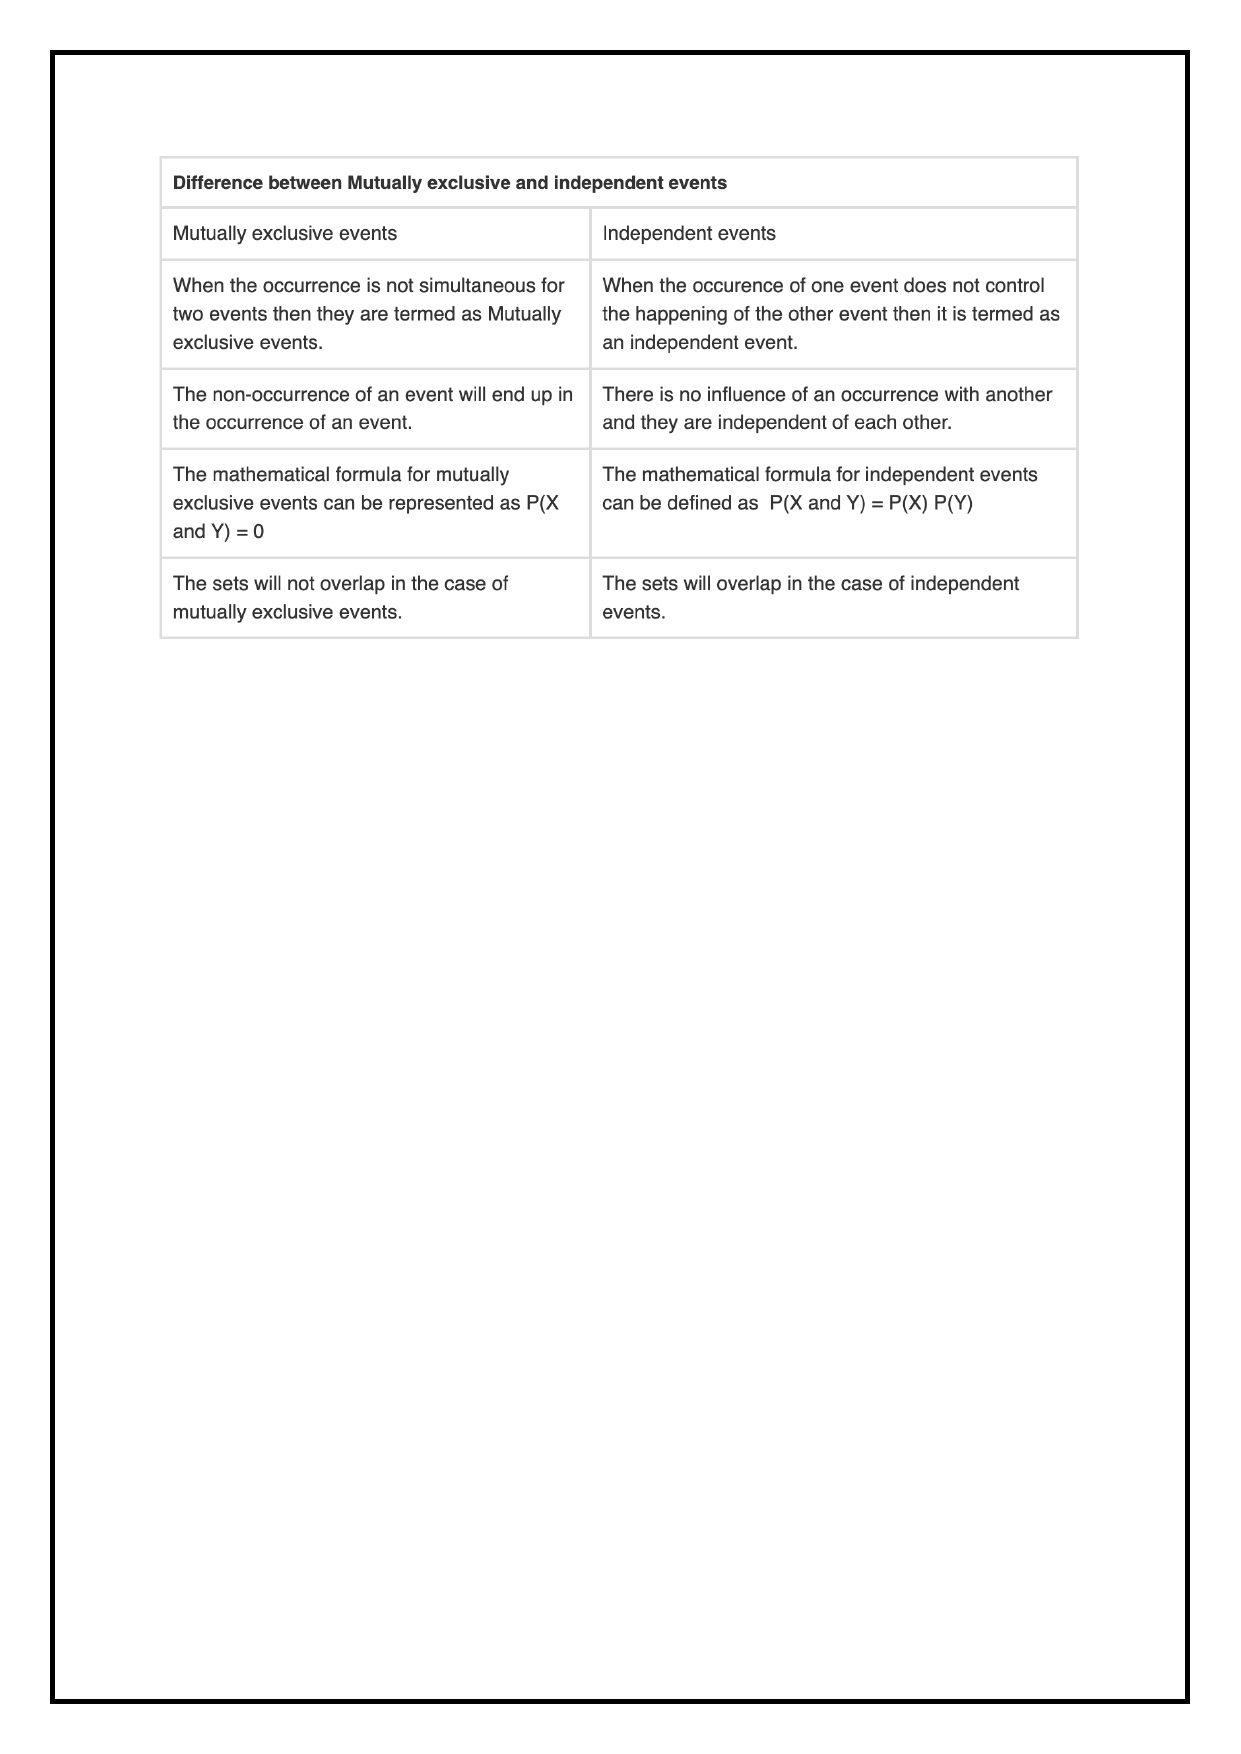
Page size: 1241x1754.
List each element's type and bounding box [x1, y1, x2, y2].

picture [150, 150, 1091, 650]
